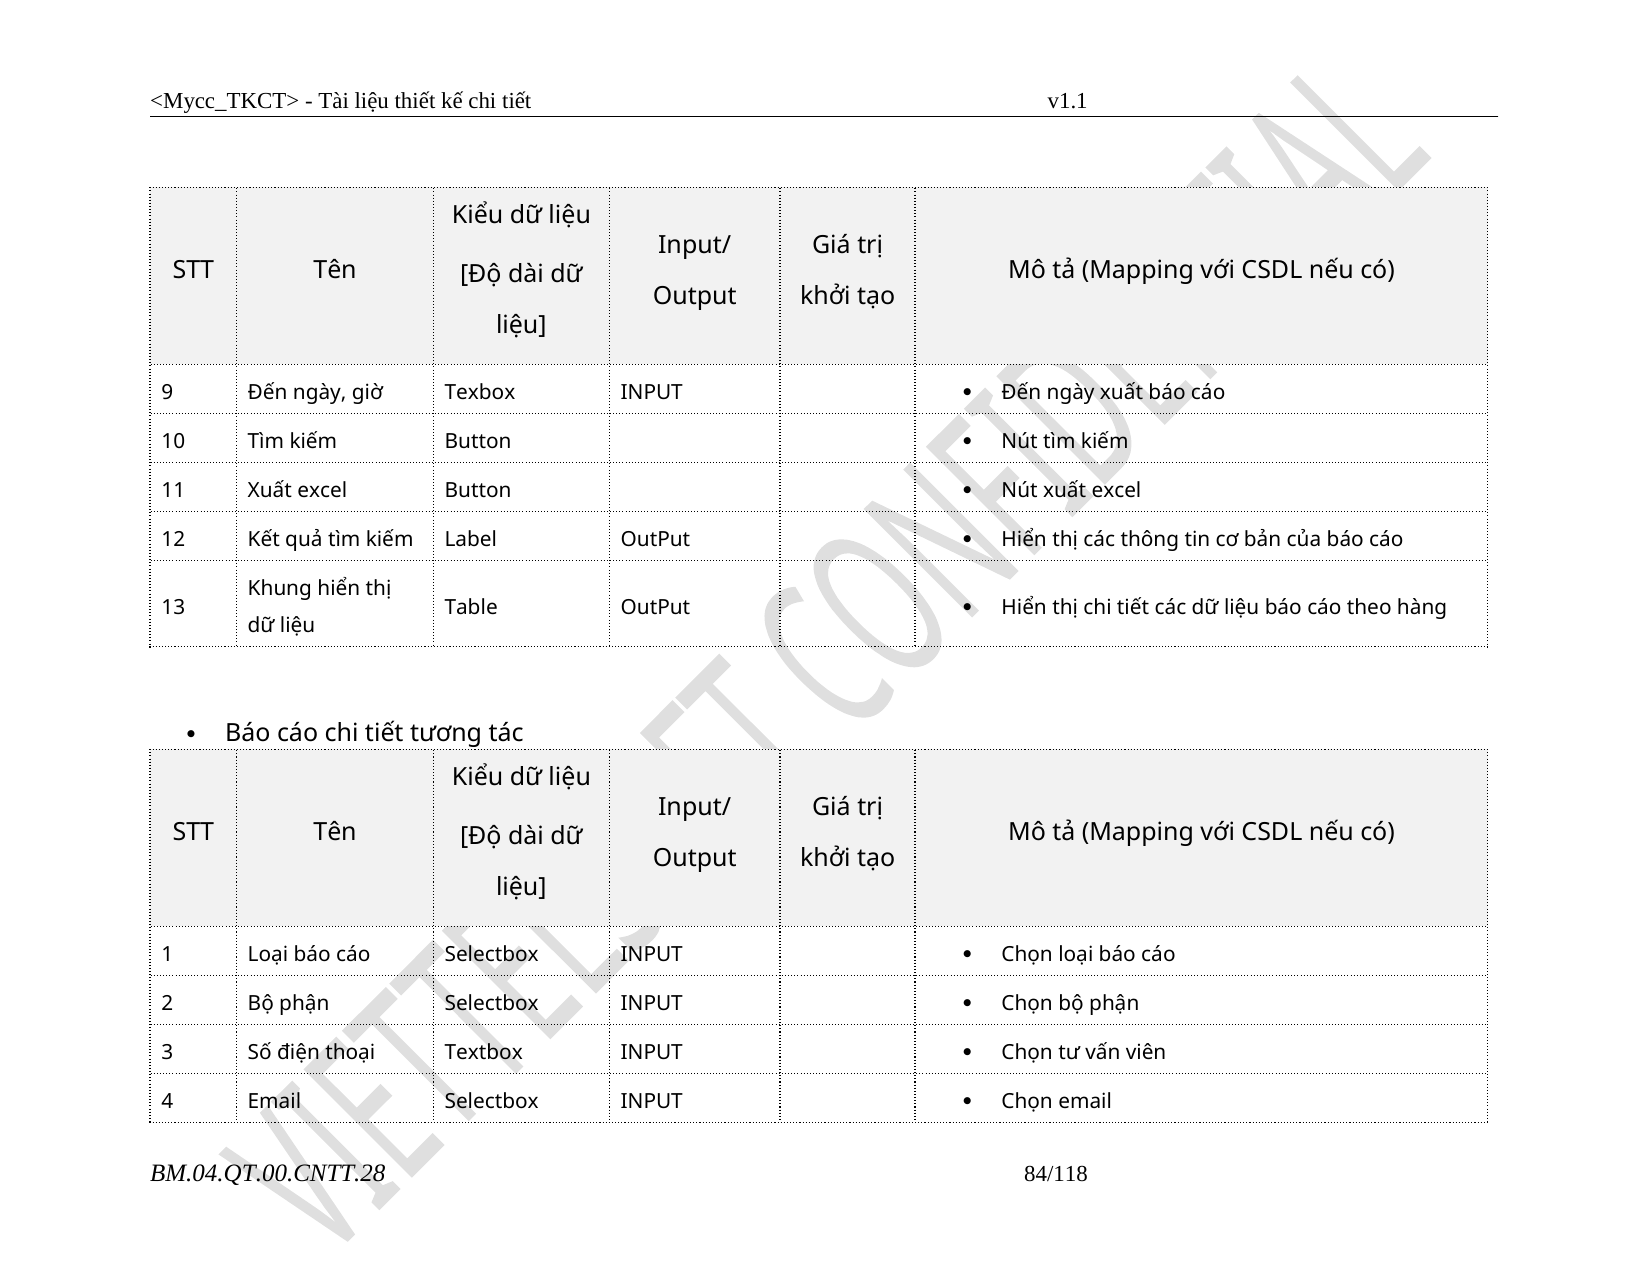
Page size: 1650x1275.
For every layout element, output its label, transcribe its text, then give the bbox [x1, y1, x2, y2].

table_cell Table [433, 560, 609, 646]
table_header STT [150, 187, 236, 364]
table_header Tên [236, 187, 433, 364]
table_cell [780, 1073, 915, 1122]
table_cell [780, 1024, 915, 1073]
table_cell Selectbox [433, 1073, 609, 1122]
table_header Input/Output [609, 187, 780, 364]
table_header Kiểu dữ liệu [Độ dài dữ liệu] [433, 187, 609, 364]
table_cell Bộ phận [236, 975, 433, 1024]
table_cell 3 [150, 1024, 236, 1073]
table_cell [780, 560, 915, 646]
table_header Giá trị khởi tạo [780, 187, 915, 364]
table_header Mô tả (Mapping với CSDL nếu có) [915, 749, 1488, 926]
table_cell Nút tìm kiếm [915, 413, 1488, 462]
table_cell Textbox [433, 1024, 609, 1073]
table_cell [780, 413, 915, 462]
table_cell [780, 926, 915, 974]
table_cell Đến ngày, giờ [236, 364, 433, 413]
table_cell OutPut [609, 560, 780, 646]
table_header Mô tả (Mapping với CSDL nếu có) [915, 187, 1488, 364]
table_cell INPUT [609, 364, 780, 413]
table_cell 9 [150, 364, 236, 413]
table_cell INPUT [609, 926, 780, 974]
table_cell Xuất excel [236, 462, 433, 511]
table_cell Email [236, 1073, 433, 1122]
table_cell 2 [150, 975, 236, 1024]
table_cell Hiển thị chi tiết các dữ liệu báo cáo theo hàng [915, 560, 1488, 646]
table_cell Button [433, 462, 609, 511]
table_header STT [150, 749, 236, 926]
table_header Kiểu dữ liệu [Độ dài dữ liệu] [433, 749, 609, 926]
table_cell Button [433, 413, 609, 462]
table_cell Khung hiển thị dữ liệu [236, 560, 433, 646]
table_cell Đến ngày xuất báo cáo [915, 364, 1488, 413]
table_cell Chọn email [915, 1073, 1488, 1122]
table_header Giá trị khởi tạo [780, 749, 915, 926]
table_header Input/Output [609, 749, 780, 926]
list Báo cáo chi tiết tương tác [187, 715, 1500, 749]
table_cell Selectbox [433, 926, 609, 974]
table_cell Texbox [433, 364, 609, 413]
table_cell Chọn loại báo cáo [915, 926, 1488, 974]
table_cell OutPut [609, 511, 780, 560]
table_cell INPUT [609, 1073, 780, 1122]
table_cell [609, 413, 780, 462]
table_cell 10 [150, 413, 236, 462]
table_cell Chọn bộ phận [915, 975, 1488, 1024]
table_cell Nút xuất excel [915, 462, 1488, 511]
table_cell Loại báo cáo [236, 926, 433, 974]
table_cell [780, 462, 915, 511]
table_header Tên [236, 749, 433, 926]
table_cell Kết quả tìm kiếm [236, 511, 433, 560]
table_cell Tìm kiếm [236, 413, 433, 462]
table_cell 13 [150, 560, 236, 646]
table_cell 12 [150, 511, 236, 560]
table_cell [780, 975, 915, 1024]
table_cell [780, 364, 915, 413]
table_cell INPUT [609, 1024, 780, 1073]
table_cell 11 [150, 462, 236, 511]
table_cell 1 [150, 926, 236, 974]
table_cell Hiển thị các thông tin cơ bản của báo cáo [915, 511, 1488, 560]
table_cell [780, 511, 915, 560]
table_cell Selectbox [433, 975, 609, 1024]
table_cell Chọn tư vấn viên [915, 1024, 1488, 1073]
table_cell 4 [150, 1073, 236, 1122]
table_cell [609, 462, 780, 511]
table_cell Số điện thoại [236, 1024, 433, 1073]
table_cell Label [433, 511, 609, 560]
table_cell INPUT [609, 975, 780, 1024]
